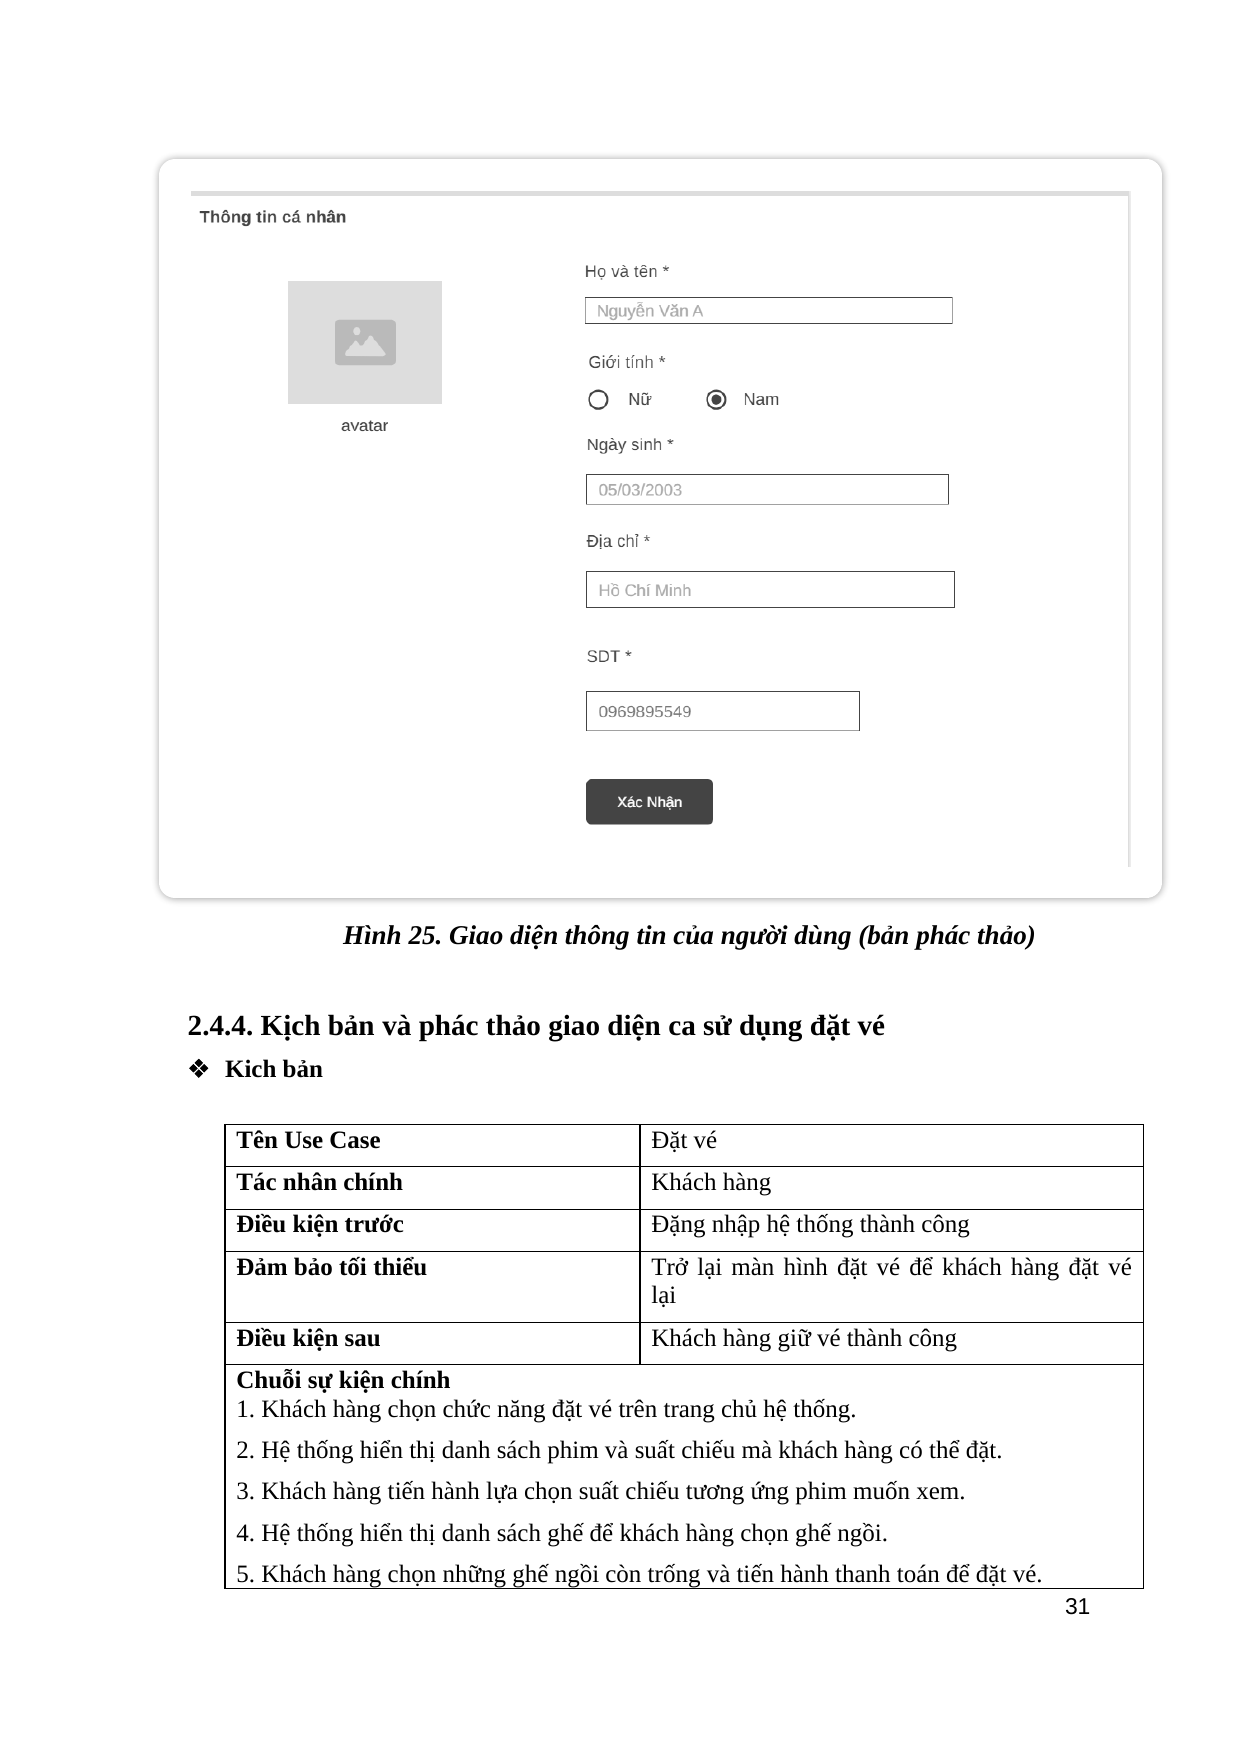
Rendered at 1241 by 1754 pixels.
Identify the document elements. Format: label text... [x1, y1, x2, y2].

table_cell Điều kiện sau [226, 1323, 639, 1364]
table_cell Khách hàng giữ vé thành công [641, 1323, 1143, 1364]
table_cell Đặng nhập hệ thống thành công [641, 1210, 1143, 1251]
text Hình 25. Giao diện thông tin của người dùng (bản phác thảo) [291, 919, 1090, 950]
text 2.4.4. Kịch bản và phác thảo giao diện ca sử dụng đặt vé [150, 1008, 1090, 1041]
table_cell Trở lại màn hình đặt vé để khách hàng đặt vé lại [641, 1252, 1143, 1322]
picture [191, 191, 1131, 867]
table_cell Điều kiện trước [226, 1210, 639, 1251]
table_cell Tác nhân chính [226, 1167, 639, 1208]
table_cell Khách hàng [641, 1167, 1143, 1208]
list Kich bản [187, 1054, 1090, 1083]
table_header Đặt vé [641, 1125, 1143, 1166]
table_cell Đảm bảo tối thiểu [226, 1252, 639, 1322]
table_header Tên Use Case [226, 1125, 639, 1166]
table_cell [226, 1365, 1143, 1588]
